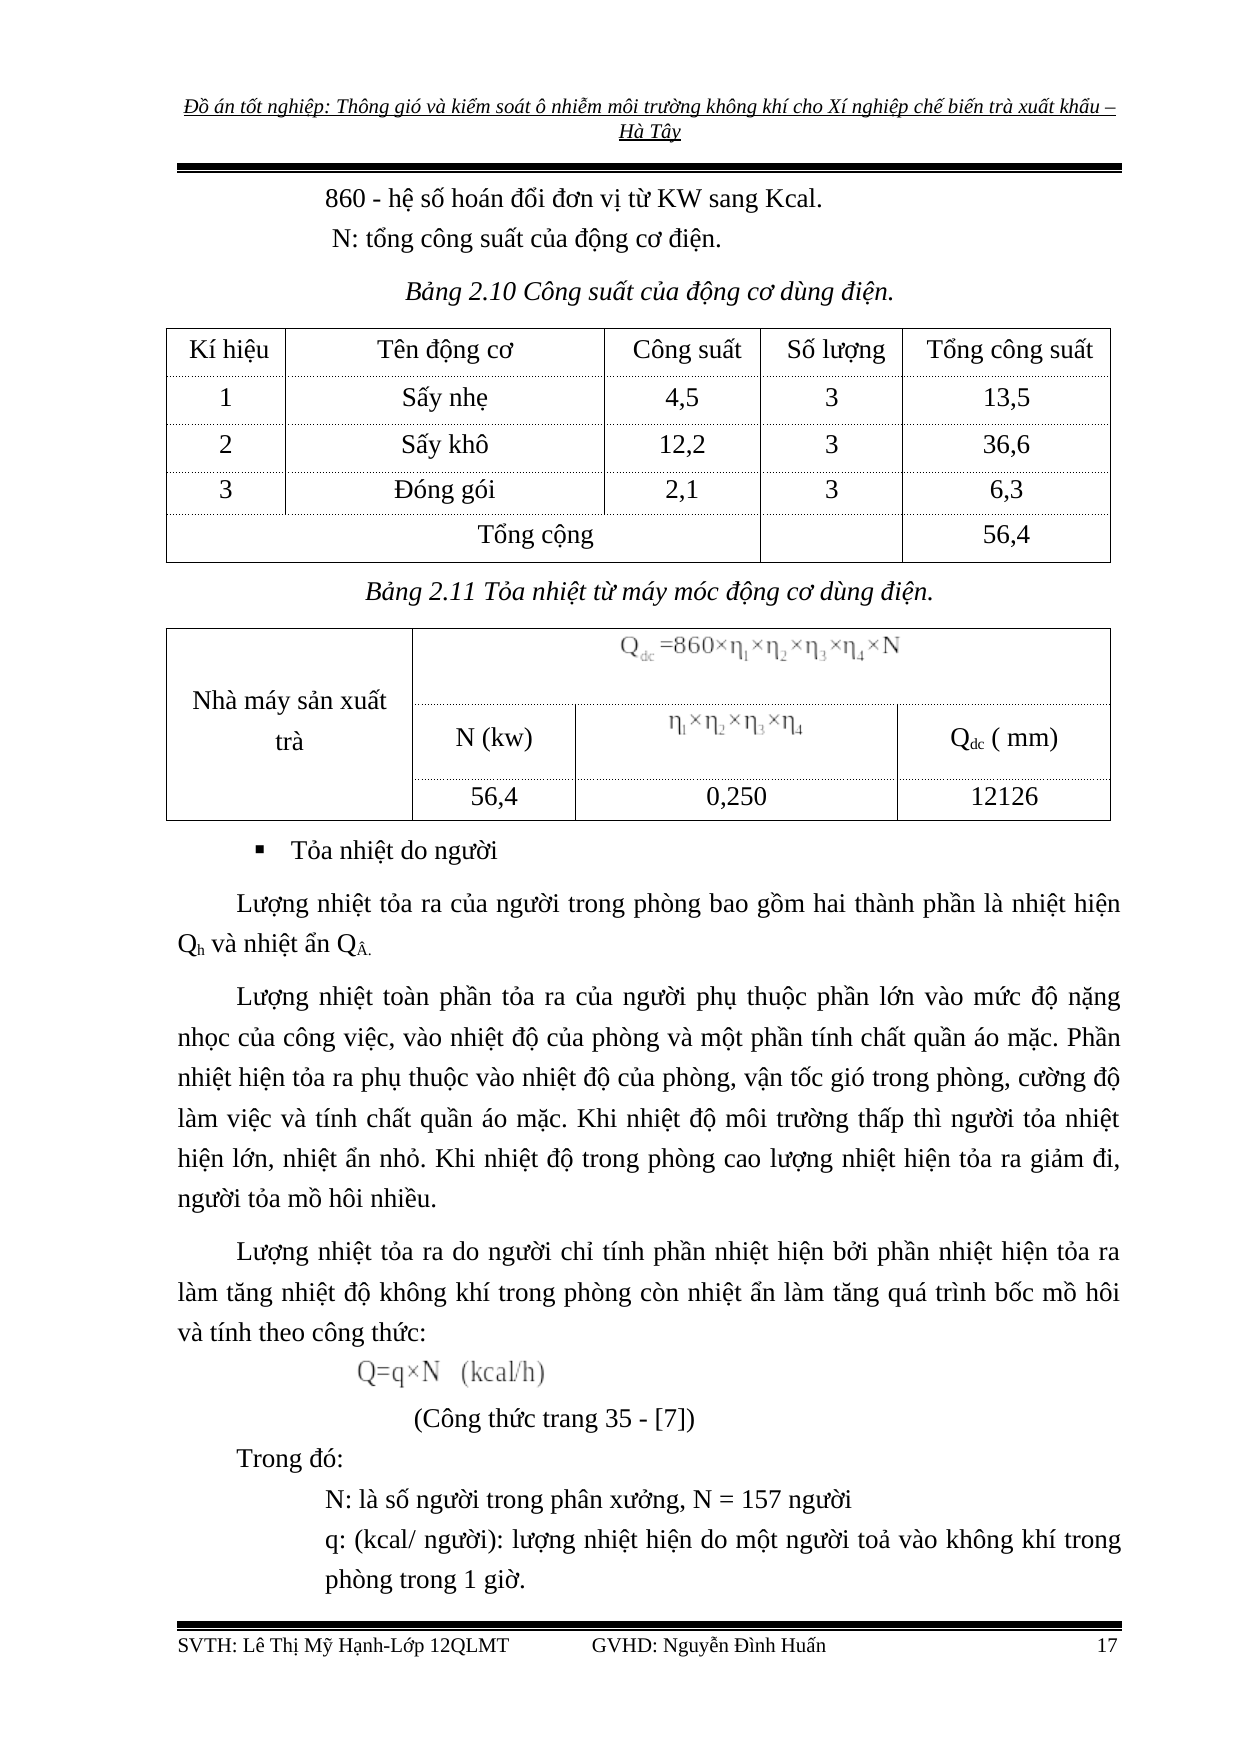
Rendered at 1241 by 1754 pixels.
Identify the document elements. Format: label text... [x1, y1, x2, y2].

table_cell 4,5 [605, 376, 760, 424]
table_cell 12126 [898, 779, 1110, 820]
table_cell [761, 514, 902, 562]
table_cell 2 [167, 424, 285, 472]
text 860 - hệ số hoán đổi đơn vị từ KW sang Kcal. [177, 182, 1122, 213]
text Trong đó: [177, 1442, 1122, 1473]
text Lượng nhiệt tỏa ra của người trong phòng bao gồm hai thành phần là nhiệt hiện Qh và nhiệt ẩn QÂ. [177, 887, 1122, 959]
table_cell 3 [761, 472, 902, 514]
table_cell Qdc ( mm) [898, 704, 1110, 779]
text N: là số người trong phân xưởng, N = 157 người [325, 1483, 1122, 1514]
table_cell 1 [167, 376, 285, 424]
table_cell 6,3 [903, 472, 1110, 514]
table_cell 2,1 [605, 472, 760, 514]
table_cell Đóng gói [286, 472, 604, 514]
text Lượng nhiệt tỏa ra do người chỉ tính phần nhiệt hiện bởi phần nhiệt hiện tỏa ra làm tăng nhiệt độ không khí trong phòng còn nhiệt ẩn làm tăng quá trình bốc mồ hôi và tính theo công thức: [177, 1235, 1122, 1347]
table_cell [576, 704, 897, 779]
table_header Nhà máy sản xuất trà [167, 629, 412, 820]
text q: (kcal/ người): lượng nhiệt hiện do một người toả vào không khí trong phòng trong 1 giờ. [325, 1523, 1122, 1595]
table_header Công suất [605, 329, 760, 376]
text Bảng 2.10 Công suất của động cơ dùng điện. [177, 275, 1122, 307]
text Lượng nhiệt toàn phần tỏa ra của người phụ thuộc phần lớn vào mức độ nặng nhọc của công việc, vào nhiệt độ của phòng và một phần tính chất quần áo mặc. Phần nhiệt hiện tỏa ra phụ thuộc vào nhiệt độ của phòng, vận tốc gió trong phòng, cường độ làm việc và tính chất quần áo mặc. Khi nhiệt độ môi trường thấp thì người tỏa nhiệt hiện lớn, nhiệt ẩn nhỏ. Khi nhiệt độ trong phòng cao lượng nhiệt hiện tỏa ra giảm đi, người tỏa mồ hôi nhiều. [177, 980, 1122, 1214]
table_header Tổng công suất [903, 329, 1110, 376]
text (Công thức trang 35 - [7]) [177, 1402, 1122, 1433]
table_header Kí hiệu [167, 329, 285, 376]
table_cell 36,6 [903, 424, 1110, 472]
table_cell 13,5 [903, 376, 1110, 424]
text N: tổng công suất của động cơ điện. [177, 222, 1122, 254]
table_cell Tổng cộng [167, 514, 760, 562]
table_cell N (kw) [413, 704, 575, 779]
table_cell Sấy nhẹ [286, 376, 604, 424]
table_cell 56,4 [903, 514, 1110, 562]
table_cell 12,2 [605, 424, 760, 472]
list Tỏa nhiệt do người [253, 834, 1122, 865]
table_cell 0,250 [576, 779, 897, 820]
table_header Tên động cơ [286, 329, 604, 376]
table_cell 3 [761, 376, 902, 424]
table_cell 56,4 [413, 779, 575, 820]
table_header [413, 629, 1110, 703]
table_cell 3 [761, 424, 902, 472]
table_header Số lượng [761, 329, 902, 376]
table_cell 3 [167, 472, 285, 514]
table_cell Sấy khô [286, 424, 604, 472]
text Bảng 2.11 Tỏa nhiệt từ máy móc động cơ dùng điện. [177, 575, 1122, 606]
